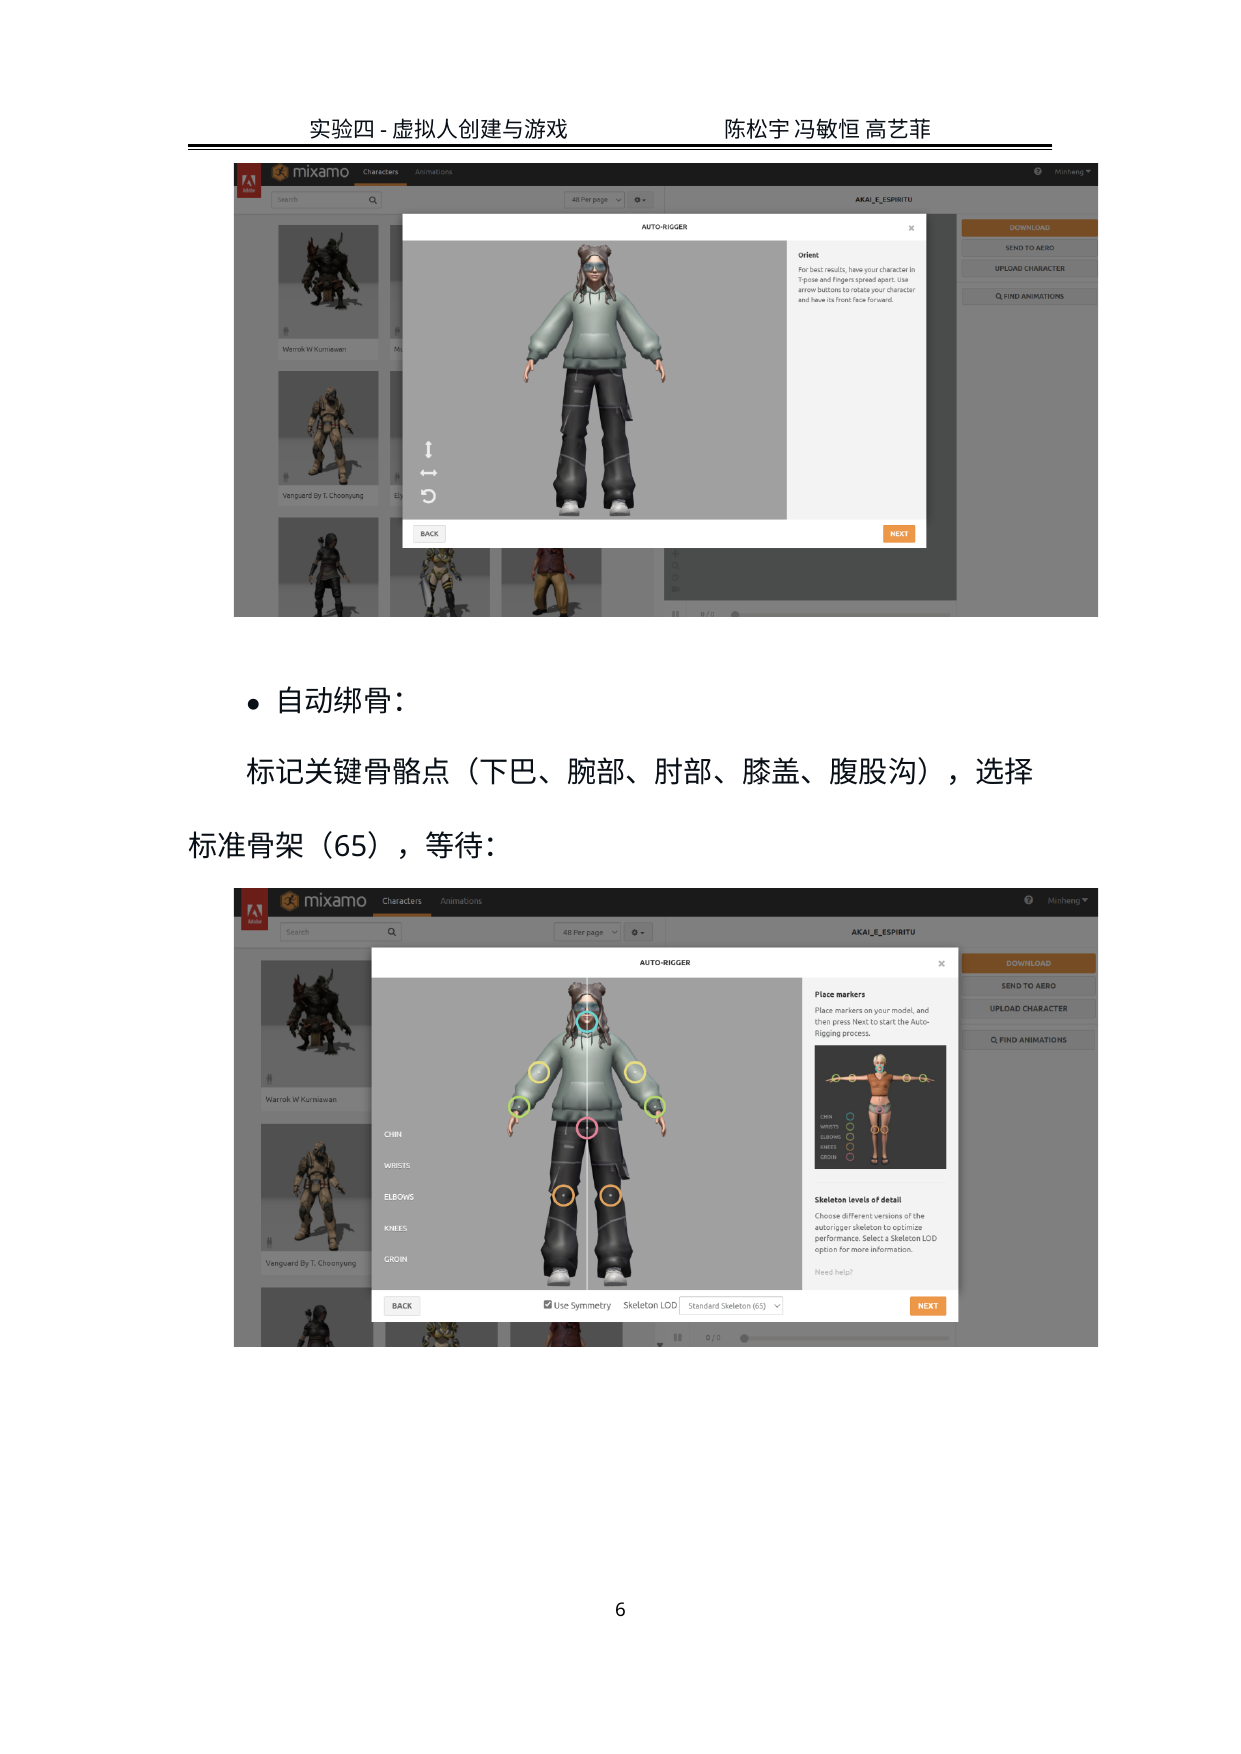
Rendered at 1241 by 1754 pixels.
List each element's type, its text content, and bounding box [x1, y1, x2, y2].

text 标记关键骨骼点（下巴、腕部、肘部、膝盖、腹股沟），选择标准骨架（65），等待： [188, 738, 1052, 875]
picture [233, 888, 1099, 1347]
list 自动绑骨： [188, 668, 1052, 730]
picture [233, 163, 1099, 617]
